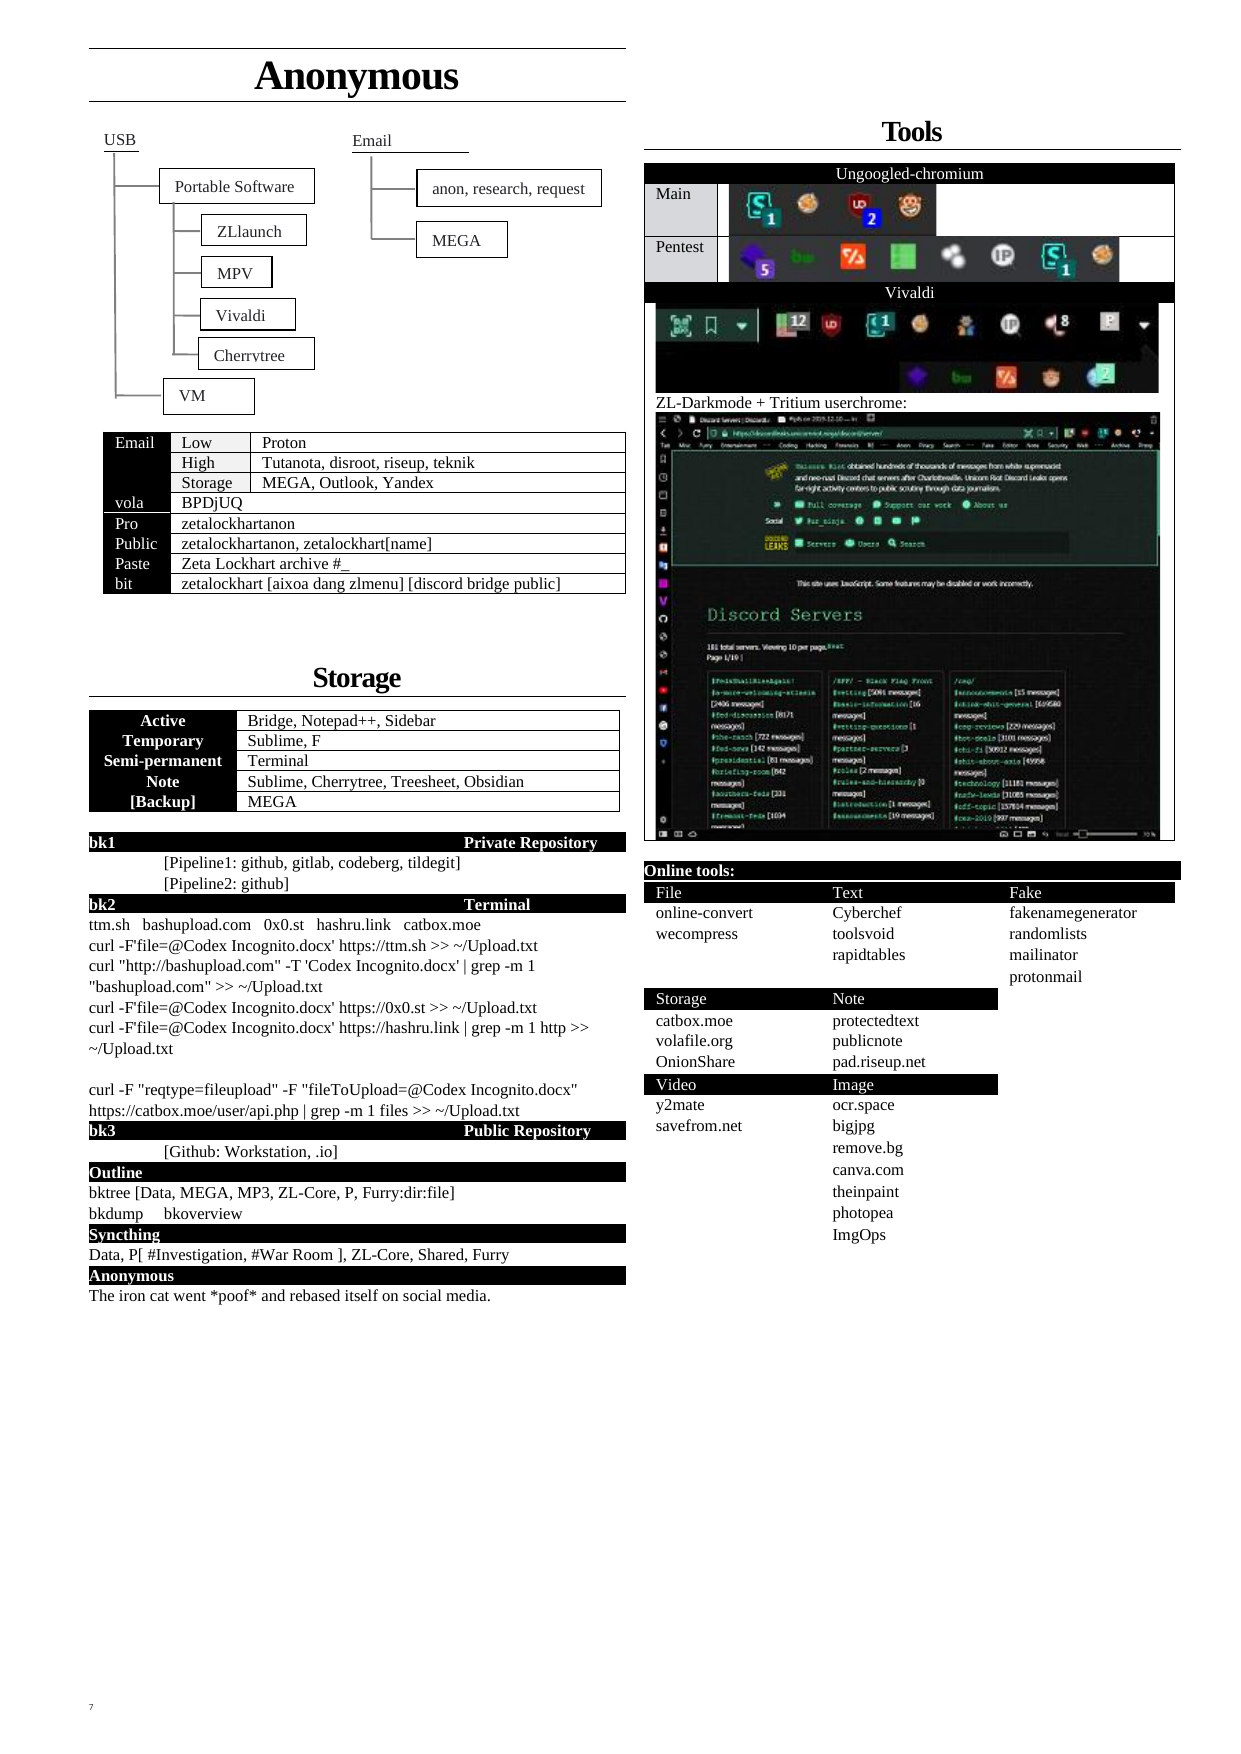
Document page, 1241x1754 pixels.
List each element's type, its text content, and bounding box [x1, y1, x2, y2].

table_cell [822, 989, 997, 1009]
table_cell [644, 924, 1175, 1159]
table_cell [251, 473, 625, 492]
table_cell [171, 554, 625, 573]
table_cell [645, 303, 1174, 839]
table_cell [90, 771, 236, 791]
subtitle Syncthing [89, 1224, 626, 1243]
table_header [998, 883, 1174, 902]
text [Pipeline1: github, gitlab, codeberg, tildegit] [89, 853, 626, 872]
text Anonymous [89, 49, 626, 101]
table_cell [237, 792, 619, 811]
text curl -F "reqtype=fileupload" -F "fileToUpload=@Codex Incognito.docx" https://catbox.moe/user/api.php | grep -m 1 files >> ~/Upload.txt [89, 1080, 626, 1120]
subtitle Outline [89, 1162, 626, 1182]
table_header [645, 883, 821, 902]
text bktree [Data, MEGA, MP3, ZL-Core, P, Furry:dir:file] [89, 1183, 626, 1202]
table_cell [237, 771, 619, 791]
subtitle bk3 Public Repository [89, 1121, 626, 1140]
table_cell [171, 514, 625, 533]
text [Github: Workstation, .io] [89, 1142, 626, 1161]
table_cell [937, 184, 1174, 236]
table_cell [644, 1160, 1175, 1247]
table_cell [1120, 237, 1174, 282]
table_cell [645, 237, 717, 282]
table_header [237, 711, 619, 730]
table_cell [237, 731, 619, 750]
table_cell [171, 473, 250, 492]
subtitle Anonymous [89, 1266, 626, 1285]
text curl -F'file=@Codex Incognito.docx' https://ttm.sh >> ~/Upload.txt [89, 936, 626, 955]
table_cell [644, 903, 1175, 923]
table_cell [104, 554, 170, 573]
subtitle Storage [89, 661, 626, 696]
text [Pipeline2: github] [89, 874, 626, 893]
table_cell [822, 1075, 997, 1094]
subtitle bk2 Terminal [89, 894, 626, 913]
text Data, P[ #Investigation, #War Room ], ZL-Core, Shared, Furry [89, 1245, 626, 1264]
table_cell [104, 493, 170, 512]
text curl "http://bashupload.com" -T 'Codex Incognito.docx' | grep -m 1 "bashupload.com" >> ~/Upload.txt [89, 956, 626, 996]
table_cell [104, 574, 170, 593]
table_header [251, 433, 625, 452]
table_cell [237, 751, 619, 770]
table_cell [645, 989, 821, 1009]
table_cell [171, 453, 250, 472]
picture [655, 303, 1159, 393]
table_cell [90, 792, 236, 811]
subtitle bk1 Private Repository [89, 832, 626, 852]
text bkdump bkoverview [89, 1204, 626, 1223]
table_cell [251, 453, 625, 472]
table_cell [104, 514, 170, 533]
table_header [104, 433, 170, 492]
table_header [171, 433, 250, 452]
text The iron cat went *poof* and rebased itself on social media. [89, 1286, 626, 1305]
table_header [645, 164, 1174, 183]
subtitle Online tools: [644, 861, 1181, 880]
picture [728, 184, 1120, 282]
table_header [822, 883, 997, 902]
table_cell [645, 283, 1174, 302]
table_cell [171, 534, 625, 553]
text curl -F'file=@Codex Incognito.docx' https://hashru.link | grep -m 1 http >> ~/Upload.txt [89, 1018, 626, 1058]
picture [655, 412, 1161, 840]
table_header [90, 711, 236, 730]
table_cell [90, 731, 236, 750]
text curl -F'file=@Codex Incognito.docx' https://0x0.st >> ~/Upload.txt [89, 997, 626, 1017]
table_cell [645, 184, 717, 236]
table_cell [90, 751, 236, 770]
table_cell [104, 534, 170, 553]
subtitle Tools [644, 114, 1181, 149]
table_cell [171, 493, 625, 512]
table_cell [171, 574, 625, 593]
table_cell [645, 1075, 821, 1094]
text ttm.sh bashupload.com 0x0.st hashru.link catbox.moe [89, 915, 626, 934]
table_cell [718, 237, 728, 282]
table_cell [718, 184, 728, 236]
